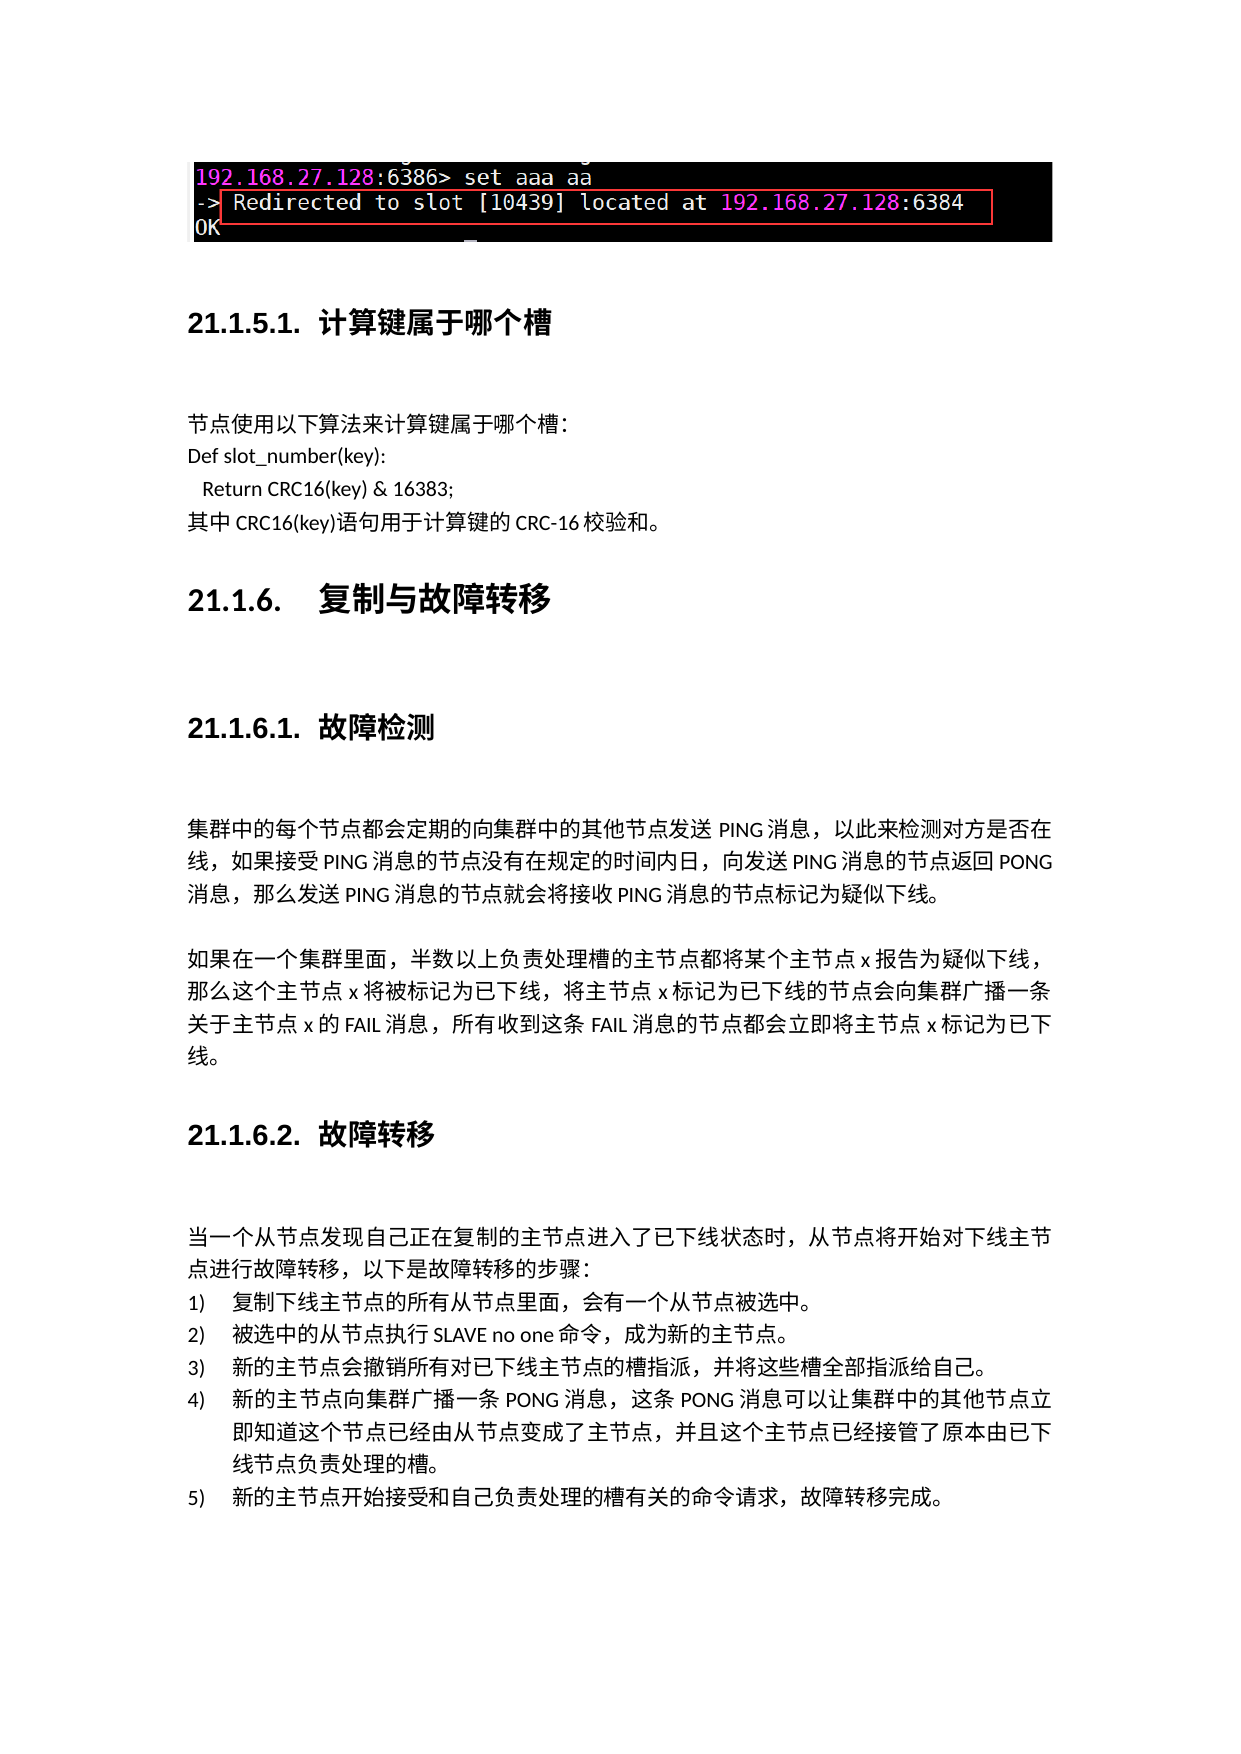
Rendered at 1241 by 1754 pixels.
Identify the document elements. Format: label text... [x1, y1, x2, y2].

list 新的主节点会撤销所有对已下线主节点的槽指派，并将这些槽全部指派给自己。 [187, 1349, 1053, 1382]
list 被选中的从节点执行SLAVE no one命令，成为新的主节点。 [187, 1317, 1053, 1349]
picture [187, 162, 1053, 242]
list 新的主节点开始接受和自己负责处理的槽有关的命令请求，故障转移完成。 [187, 1479, 1053, 1512]
text 集群中的每个节点都会定期的向集群中的其他节点发送PING消息，以此来检测对方是否在线，如果接受PING消息的节点没有在规定的时间内日，向发送PING消息的节点返回PONG消息，那么发送PING消息的节点就会将接收PING消息的节点标记为疑似下线。 [187, 811, 1053, 909]
text Return CRC16(key) & 16383; [187, 472, 1053, 504]
subtitle 计算键属于哪个槽 [187, 289, 1053, 354]
list 复制下线主节点的所有从节点里面，会有一个从节点被选中。 [187, 1284, 1053, 1317]
list 新的主节点向集群广播一条PONG消息，这条PONG消息可以让集群中的其他节点立即知道这个节点已经由从节点变成了主节点，并且这个主节点已经接管了原本由已下线节点负责处理的槽。 [187, 1382, 1053, 1479]
subtitle 复制与故障转移 [187, 564, 1053, 629]
text 其中CRC16(key)语句用于计算键的CRC-16校验和。 [187, 504, 1053, 537]
text Def slot_number(key): [187, 439, 1053, 472]
text 当一个从节点发现自己正在复制的主节点进入了已下线状态时，从节点将开始对下线主节点进行故障转移，以下是故障转移的步骤： [187, 1219, 1053, 1284]
subtitle 故障检测 [187, 693, 1053, 758]
text 如果在一个集群里面，半数以上负责处理槽的主节点都将某个主节点x报告为疑似下线，那么这个主节点x将被标记为已下线，将主节点x标记为已下线的节点会向集群广播一条关于主节点x的FAIL消息，所有收到这条FAIL消息的节点都会立即将主节点x标记为已下线。 [187, 941, 1053, 1071]
text 节点使用以下算法来计算键属于哪个槽： [187, 407, 1053, 439]
subtitle 故障转移 [187, 1101, 1053, 1166]
